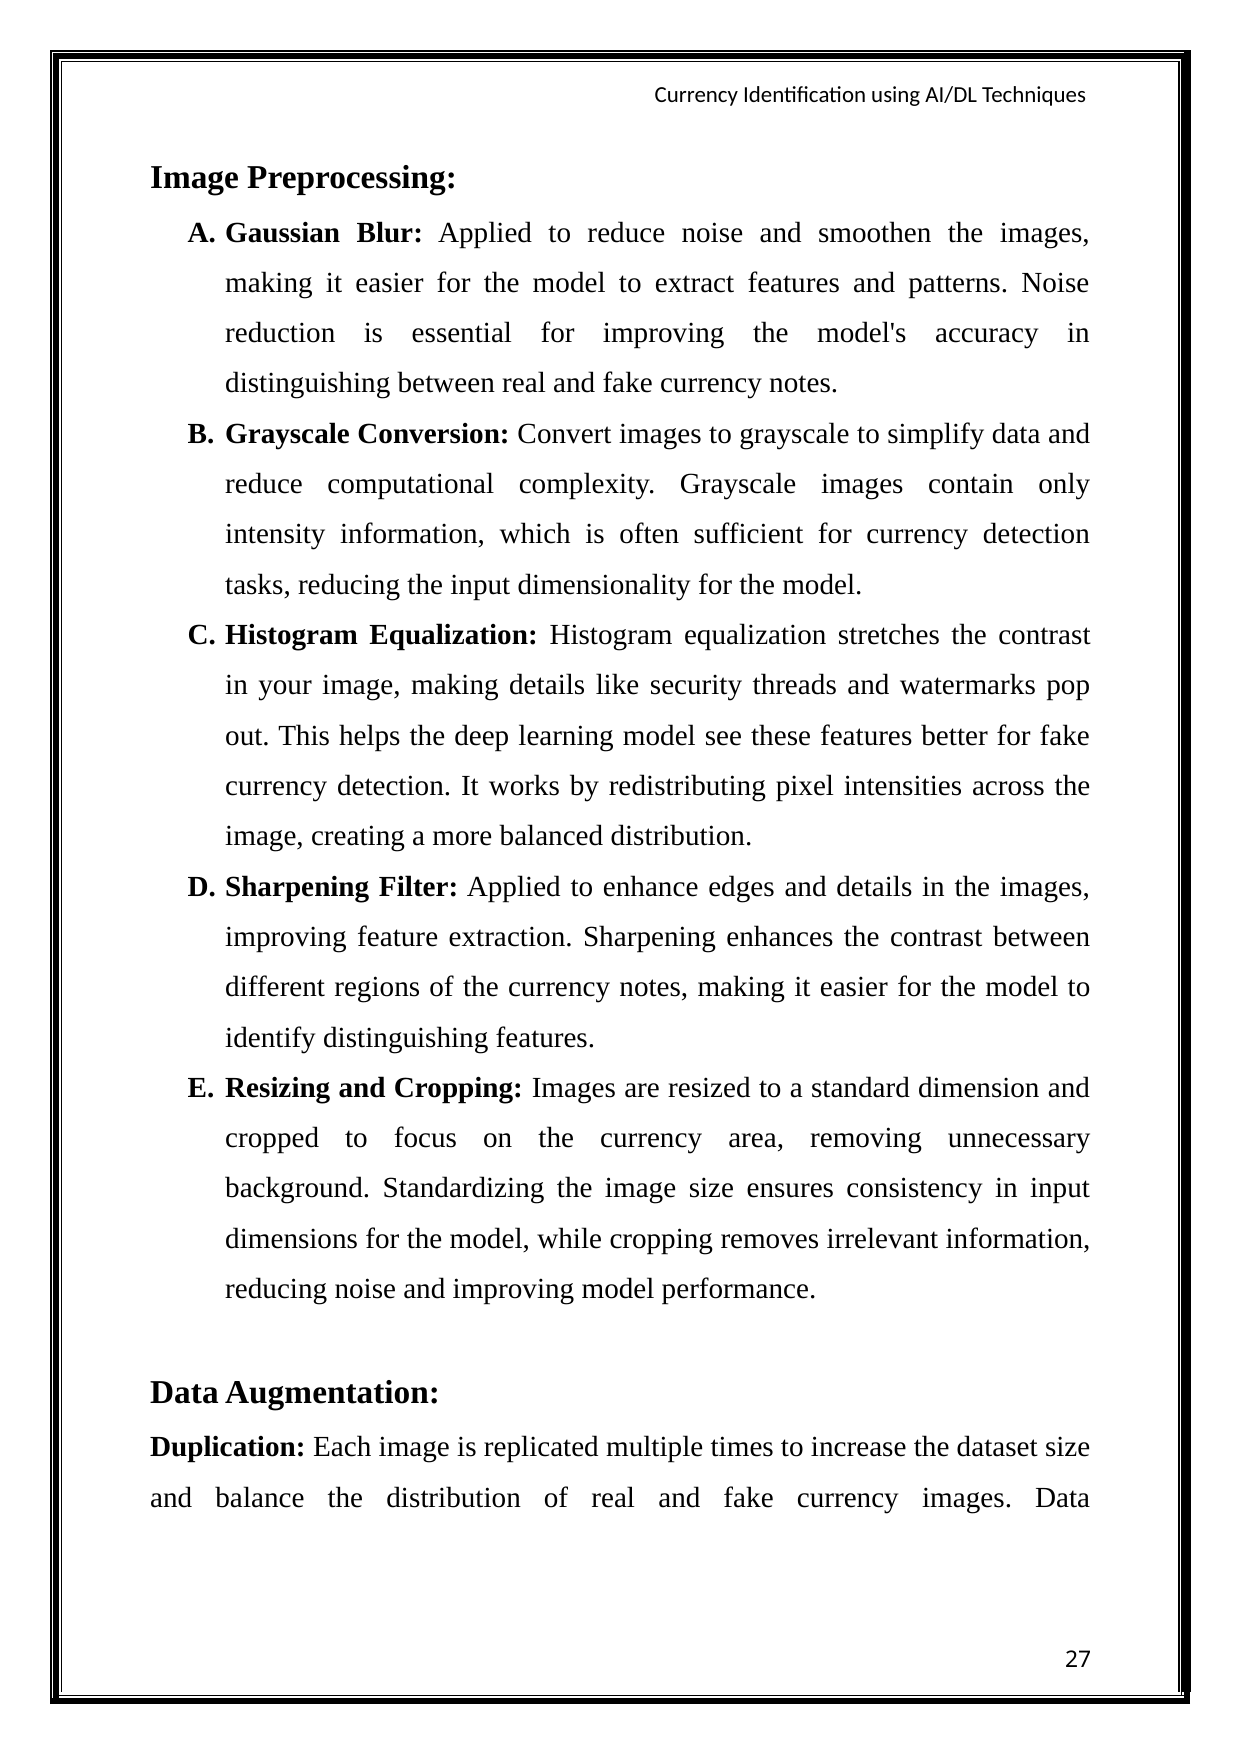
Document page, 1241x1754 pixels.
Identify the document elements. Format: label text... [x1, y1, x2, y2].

list Sharpening Filter: Applied to enhance edges and details in the images, improving feature extraction. Sharpening enhances the contrast between different regions of the currency notes, making it easier for the model to identify distinguishing features. [187, 869, 1091, 1053]
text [150, 1429, 1091, 1513]
text Image Preprocessing: [150, 157, 1091, 196]
list Histogram Equalization: Histogram equalization stretches the contrast in your image, making details like security threads and watermarks pop out. This helps the deep learning model see these features better for fake currency detection. It works by redistributing pixel intensities across the image, creating a more balanced distribution. [187, 617, 1091, 852]
text Data Augmentation: [150, 1372, 1091, 1410]
list Resizing and Cropping: Images are resized to a standard dimension and cropped to focus on the currency area, removing unnecessary background. Standardizing the image size ensures consistency in input dimensions for the model, while cropping removes irrelevant information, reducing noise and improving model performance. [187, 1070, 1091, 1305]
list Gaussian Blur: Applied to reduce noise and smoothen the images, making it easier for the model to extract features and patterns. Noise reduction is essential for improving the model's accuracy in distinguishing between real and fake currency notes. [187, 215, 1091, 399]
list Grayscale Conversion: Convert images to grayscale to simplify data and reduce computational complexity. Grayscale images contain only intensity information, which is often sufficient for currency detection tasks, reducing the input dimensionality for the model. [187, 416, 1091, 600]
